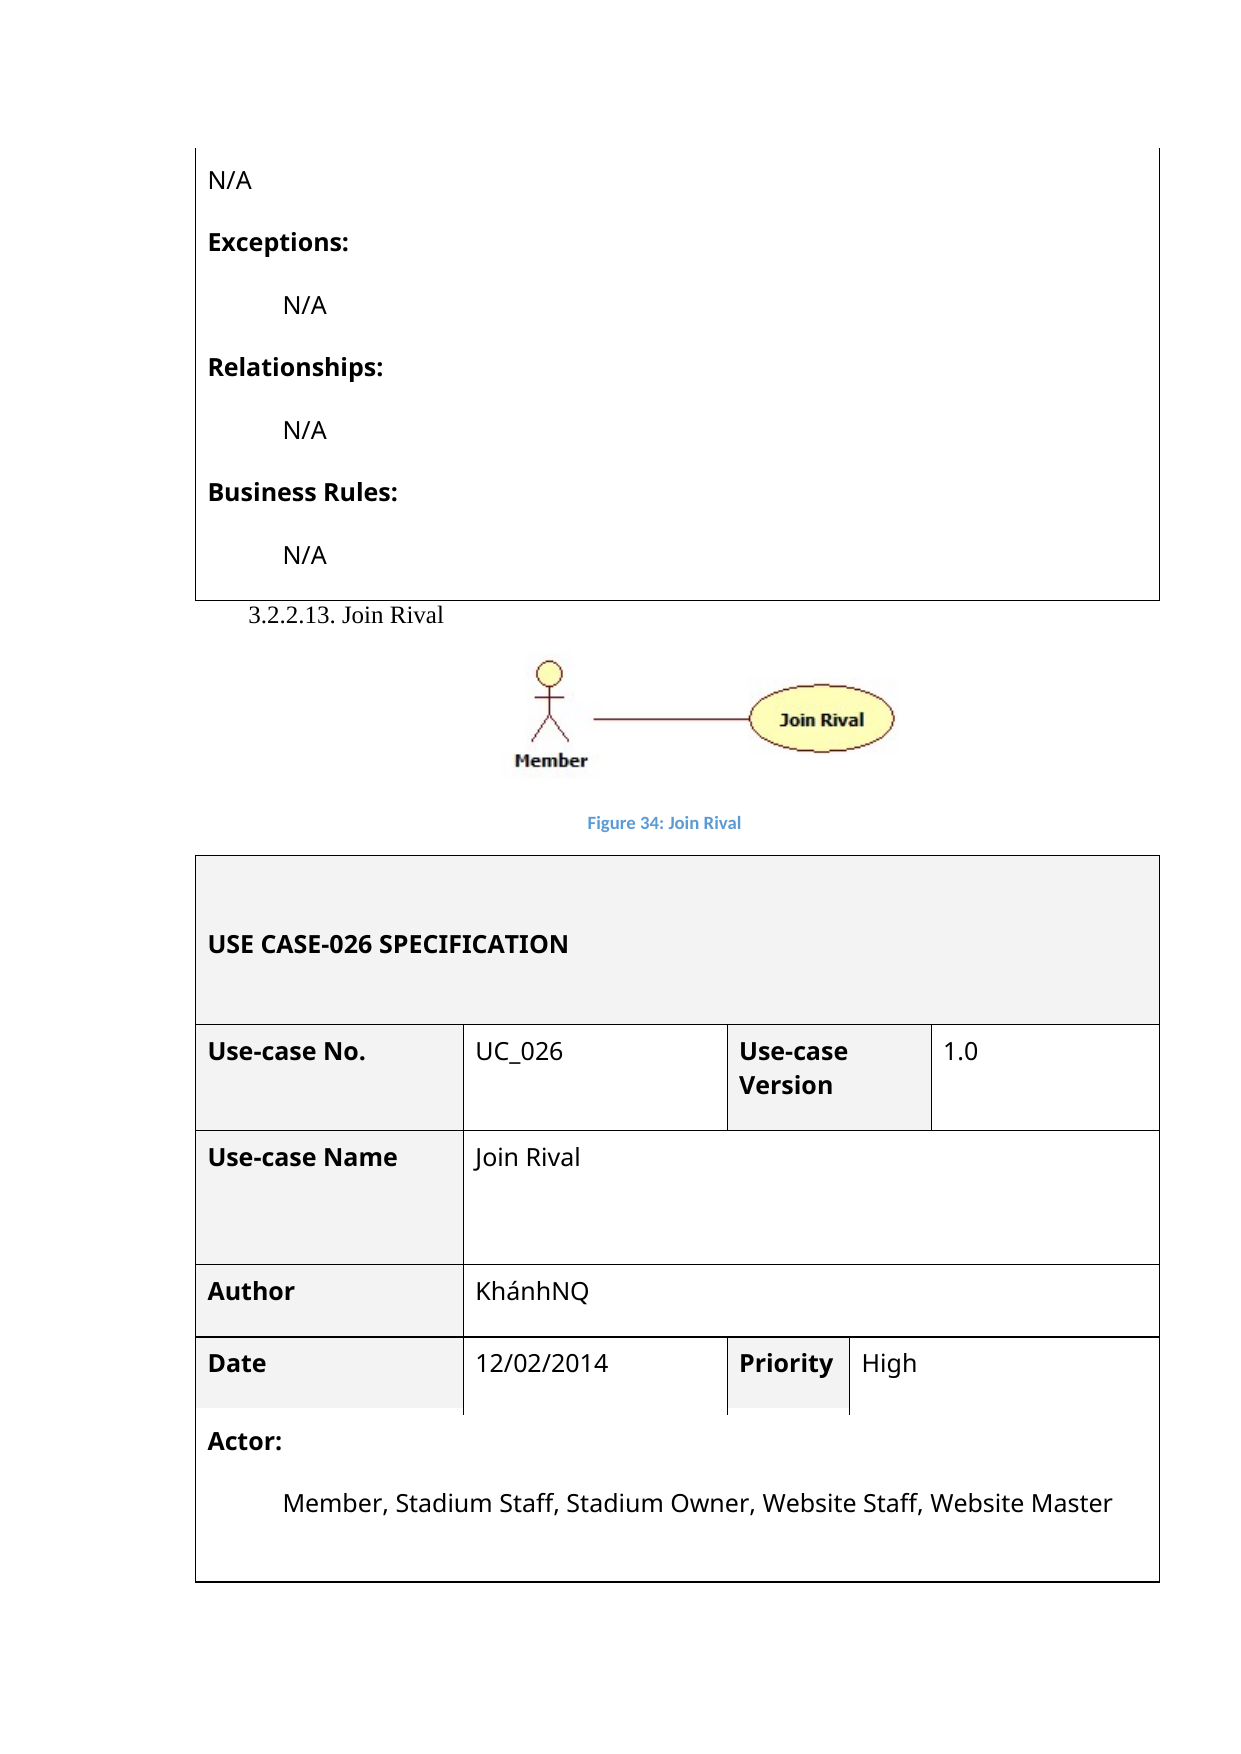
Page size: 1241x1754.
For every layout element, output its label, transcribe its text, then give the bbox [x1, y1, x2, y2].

table_cell Use-case No. [196, 1025, 463, 1130]
table_cell Use-case Name [196, 1131, 463, 1264]
table_cell Date [196, 1338, 463, 1408]
table_cell UC_026 [464, 1025, 727, 1130]
table_cell 1.0 [932, 1025, 1159, 1130]
table_cell KhánhNQ [464, 1265, 1159, 1336]
table_cell Priority [728, 1338, 849, 1408]
table_cell Author [196, 1265, 463, 1336]
table_cell Use-case Version [728, 1025, 931, 1130]
table_cell Join Rival [464, 1131, 1159, 1264]
table_header USE CASE-026 SPECIFICATION [196, 856, 1159, 1024]
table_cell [196, 154, 1159, 600]
subtitle Join Rival [248, 601, 1122, 629]
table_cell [196, 1415, 1159, 1581]
table_cell 12/02/2014 [464, 1338, 727, 1408]
table_cell High [850, 1338, 1159, 1408]
text Figure 34: Join Rival [207, 811, 1122, 834]
picture [476, 628, 926, 811]
